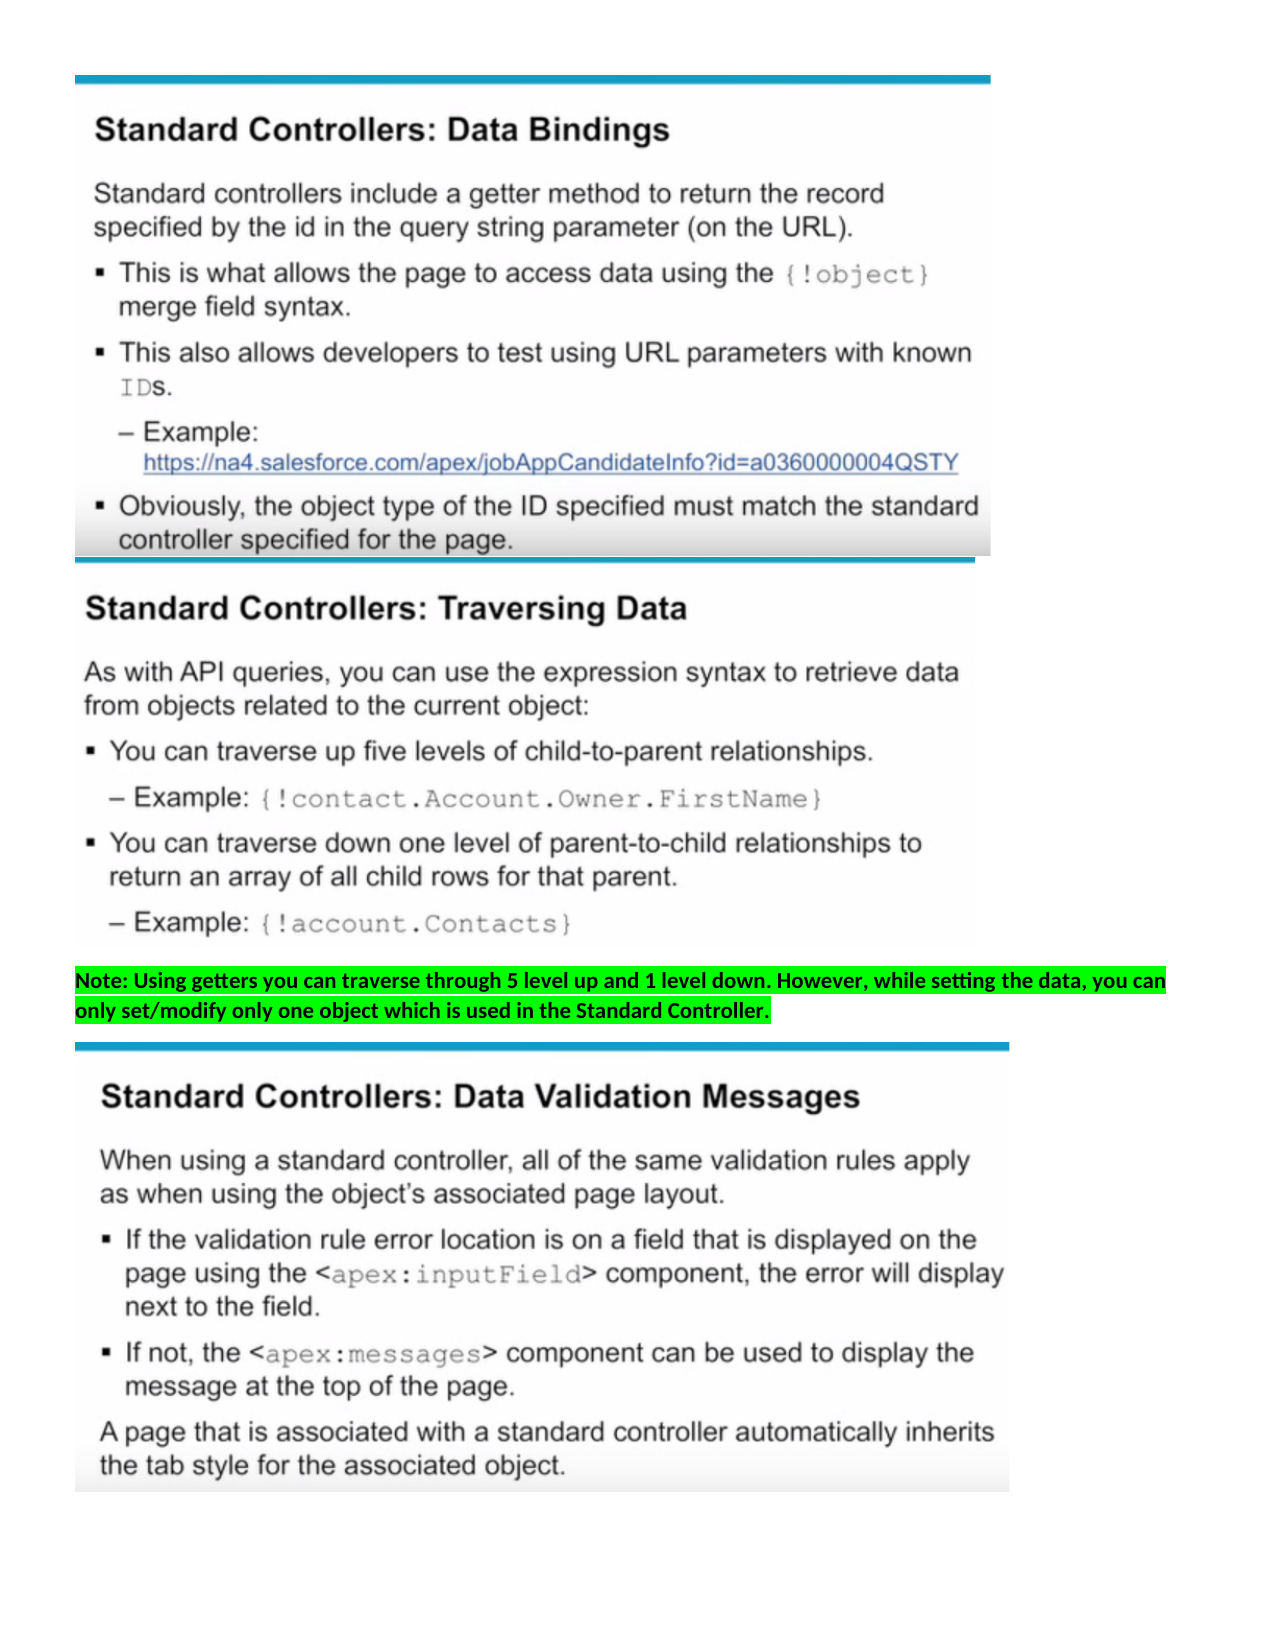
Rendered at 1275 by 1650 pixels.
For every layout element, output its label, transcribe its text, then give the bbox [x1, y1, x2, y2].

picture [75, 557, 976, 947]
text Note: Using getters you can traverse through 5 level up and 1 level down. However, while setting the data, you can only set/modify only one object which is used in the Standard Controller. [75, 966, 1200, 1024]
picture [75, 1042, 1010, 1492]
picture [75, 75, 991, 556]
